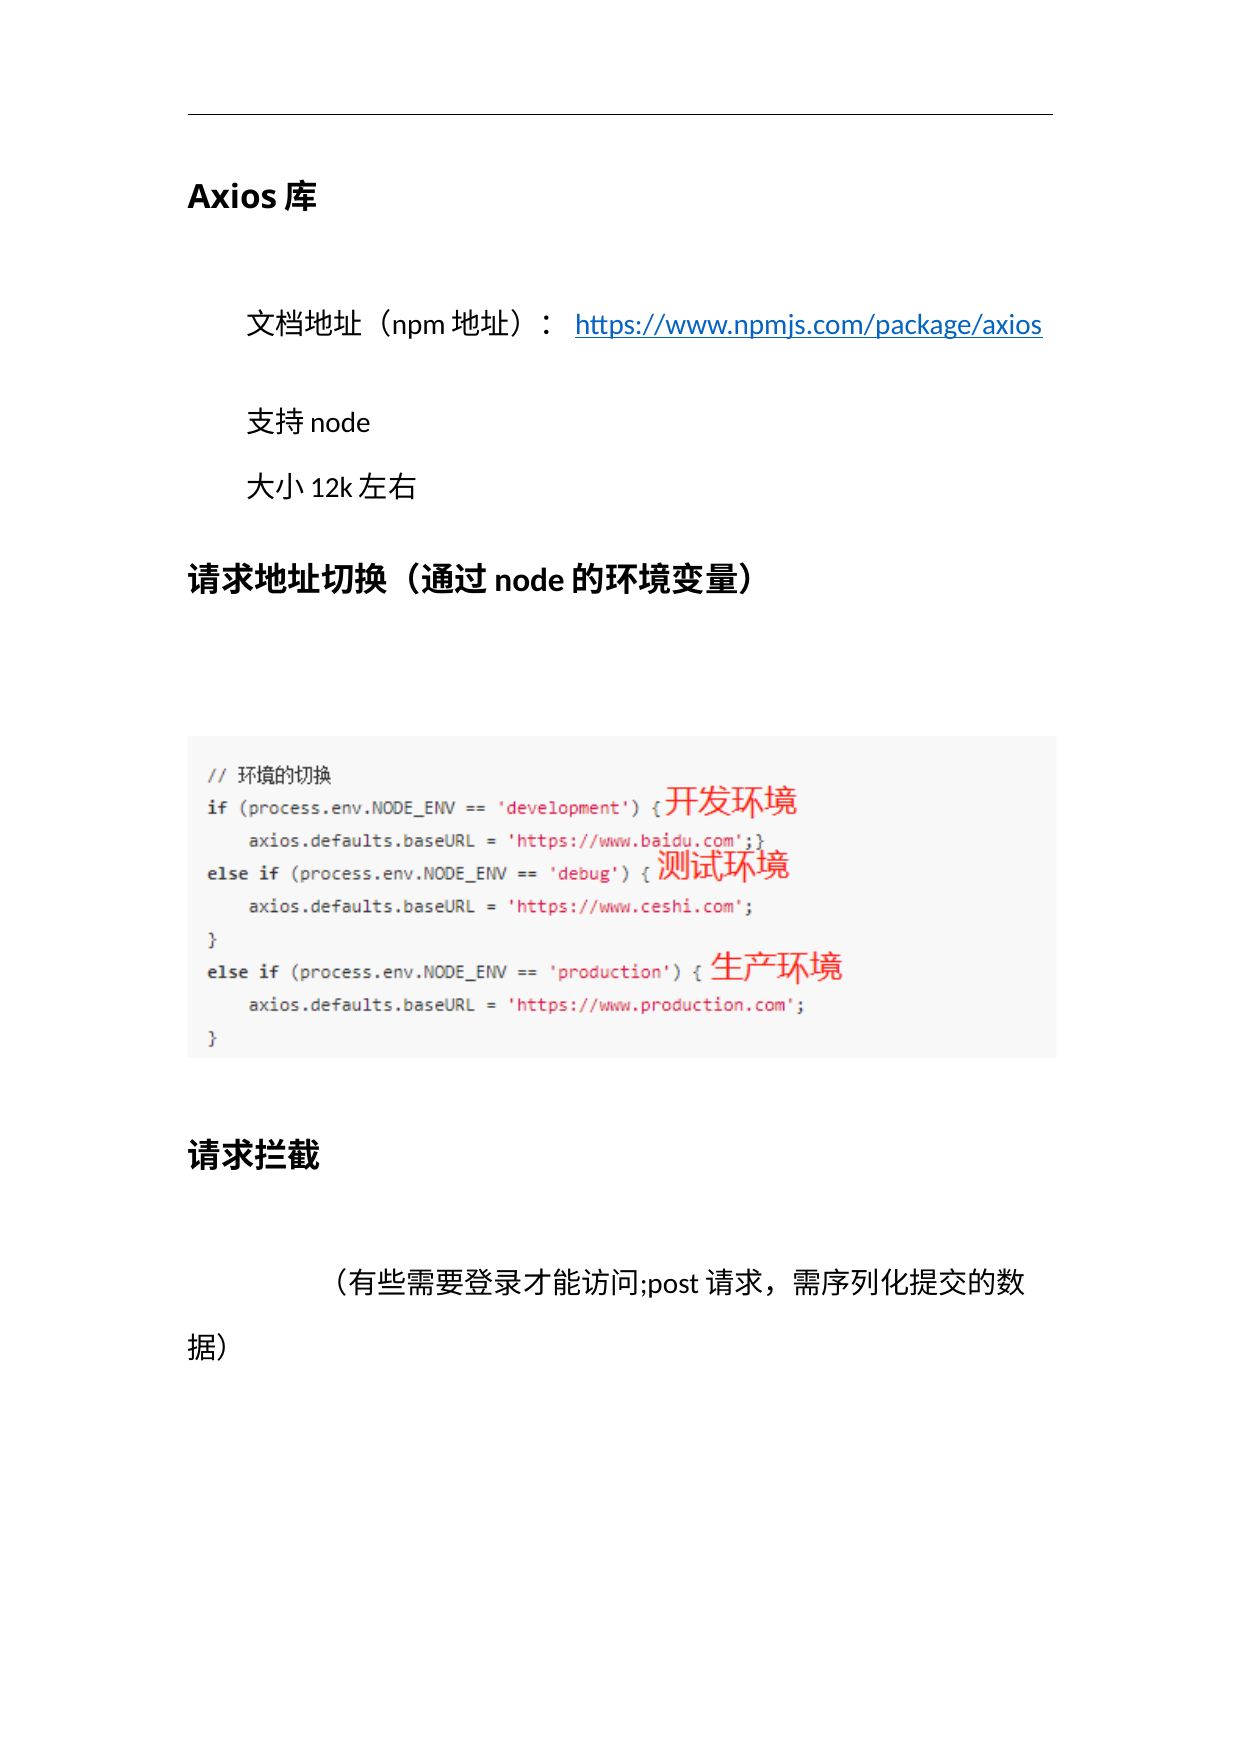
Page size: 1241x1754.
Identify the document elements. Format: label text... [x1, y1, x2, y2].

text 大小12k左右 [187, 452, 1053, 517]
picture [187, 736, 1057, 1058]
subtitle 请求地址切换（通过node的环境变量） [187, 544, 1053, 609]
subtitle Axios库 [187, 162, 1053, 227]
text 文档地址（npm地址）： https://www.npmjs.com/package/axios [187, 289, 1053, 354]
text 支持node [187, 387, 1053, 452]
text （有些需要登录才能访问;post请求，需序列化提交的数据） [187, 1248, 1053, 1378]
subtitle 请求拦截 [187, 1121, 1053, 1186]
